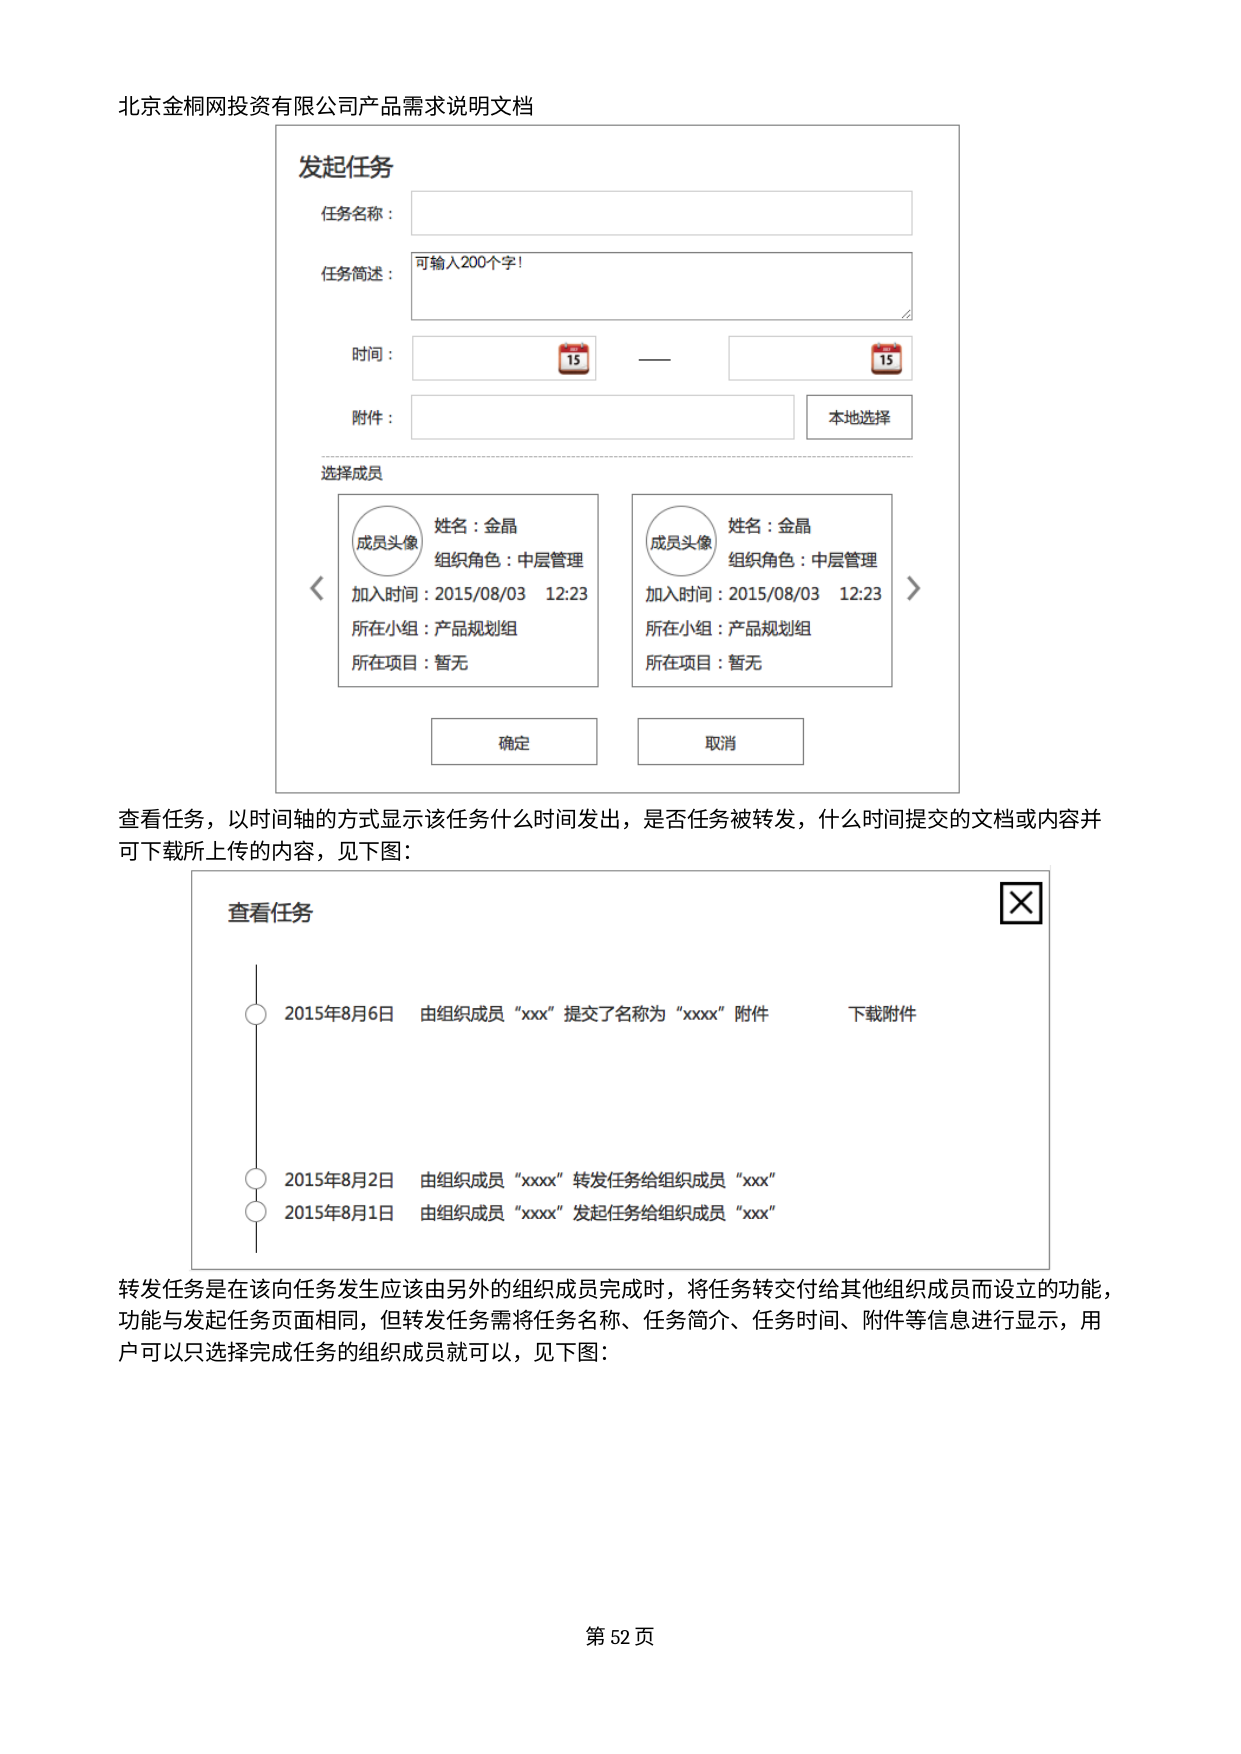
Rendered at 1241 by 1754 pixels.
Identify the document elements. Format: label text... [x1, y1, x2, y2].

text 转发任务是在该向任务发生应该由另外的组织成员完成时，将任务转交付给其他组织成员而设立的功能，功能与发起任务页面相同，但转发任务需将任务名称、任务简介、任务时间、附件等信息进行显示，用户可以只选择完成任务的组织成员就可以，见下图： [118, 1272, 1122, 1367]
picture [188, 865, 1052, 1272]
text 查看任务，以时间轴的方式显示该任务什么时间发出，是否任务被转发，什么时间提交的文档或内容并可下载所上传的内容，见下图： [118, 802, 1122, 866]
picture [273, 120, 967, 803]
